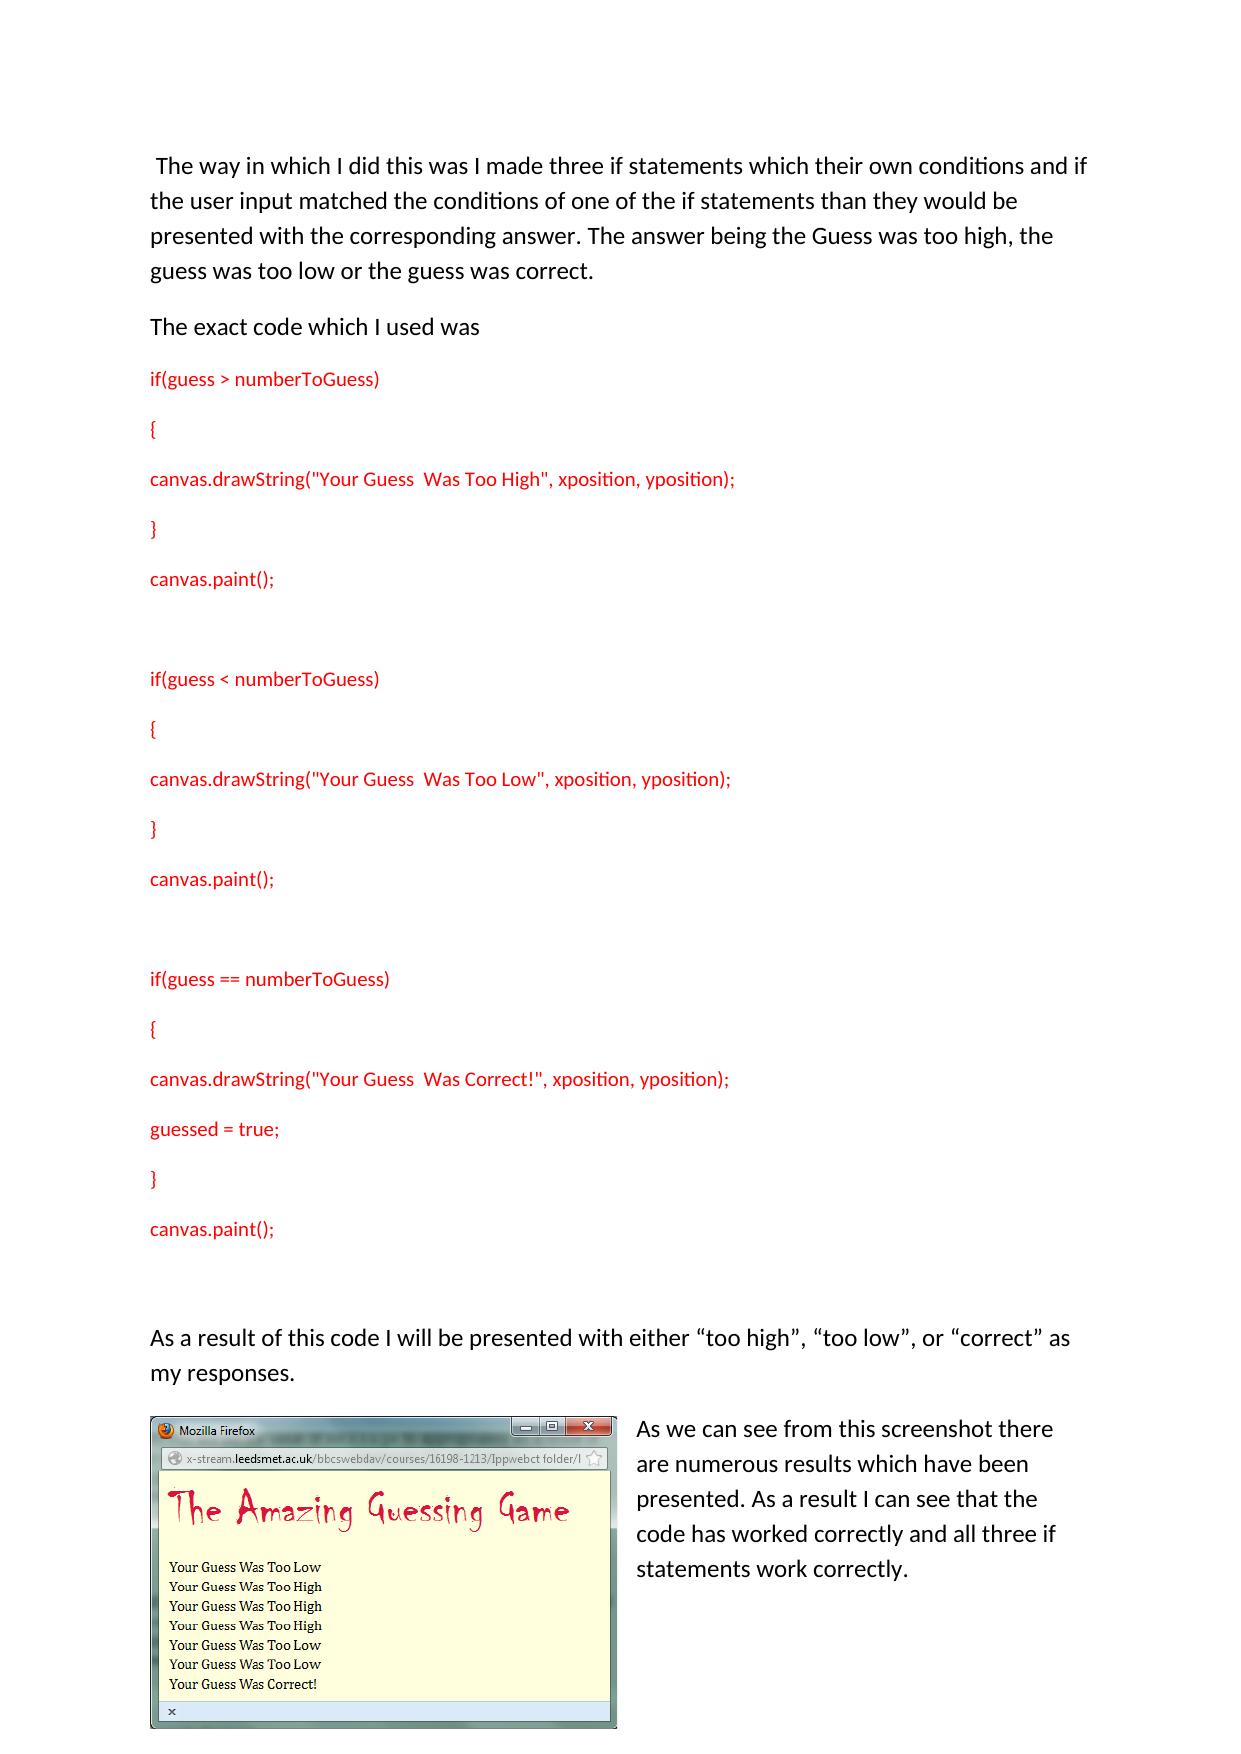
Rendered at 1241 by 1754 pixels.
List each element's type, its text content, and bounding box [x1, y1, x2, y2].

picture [150, 1416, 618, 1729]
text canvas.paint(); [150, 567, 1090, 592]
text canvas.paint(); [150, 867, 1090, 892]
text As we can see from this screenshot there are numerous results which have been presented. As a result I can see that the code has worked correctly and all three if statements work correctly. [150, 1413, 1090, 1584]
text The way in which I did this was I made three if statements which their own conditions and if the user input matched the conditions of one of the if statements than they would be presented with the corresponding answer. The answer being the Guess was too high, the guess was too low or the guess was correct. [150, 150, 1090, 286]
text if(guess == numberToGuess) [150, 967, 1090, 992]
text { [150, 1017, 1090, 1042]
text { [150, 717, 1090, 742]
text canvas.drawString("Your Guess Was Too High", xposition, yposition); [150, 467, 1090, 492]
text } [150, 1167, 1090, 1192]
text canvas.drawString("Your Guess Was Correct!", xposition, yposition); [150, 1067, 1090, 1092]
text guessed = true; [150, 1117, 1090, 1142]
text if(guess < numberToGuess) [150, 667, 1090, 692]
text if(guess > numberToGuess) [150, 367, 1090, 392]
text canvas.paint(); [150, 1217, 1090, 1242]
text The exact code which I used was [150, 311, 1090, 341]
text As a result of this code I will be presented with either “too high”, “too low”, or “correct” as my responses. [150, 1322, 1090, 1388]
text canvas.drawString("Your Guess Was Too Low", xposition, yposition); [150, 767, 1090, 792]
text { [150, 417, 1090, 442]
text } [150, 517, 1090, 542]
text } [150, 817, 1090, 842]
